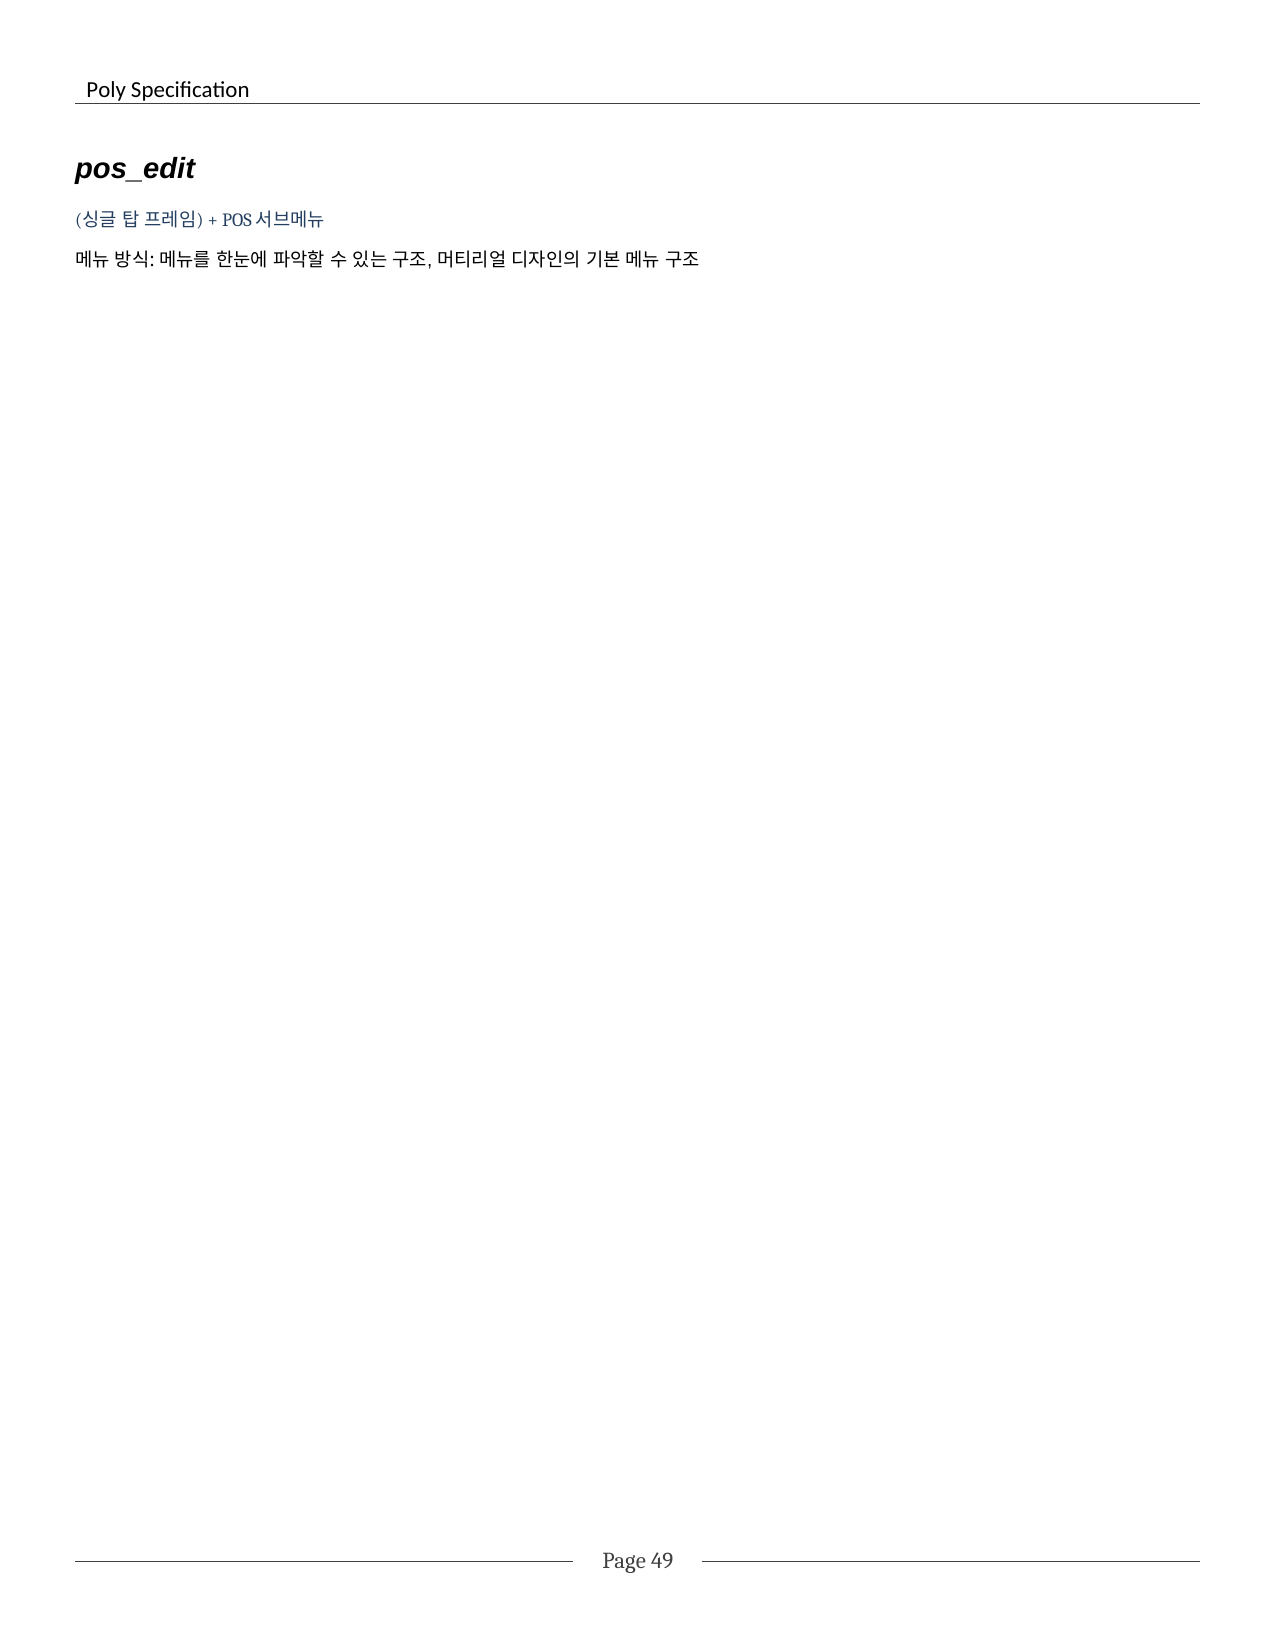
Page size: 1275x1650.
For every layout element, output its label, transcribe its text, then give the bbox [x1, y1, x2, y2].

subtitle pos_edit [75, 151, 1200, 184]
text 메뉴 방식: 메뉴를 한눈에 파악할 수 있는 구조, 머티리얼 디자인의 기본 메뉴 구조 [75, 245, 1200, 272]
subtitle (싱글 탑 프레임) + POS서브메뉴 [75, 205, 1200, 232]
